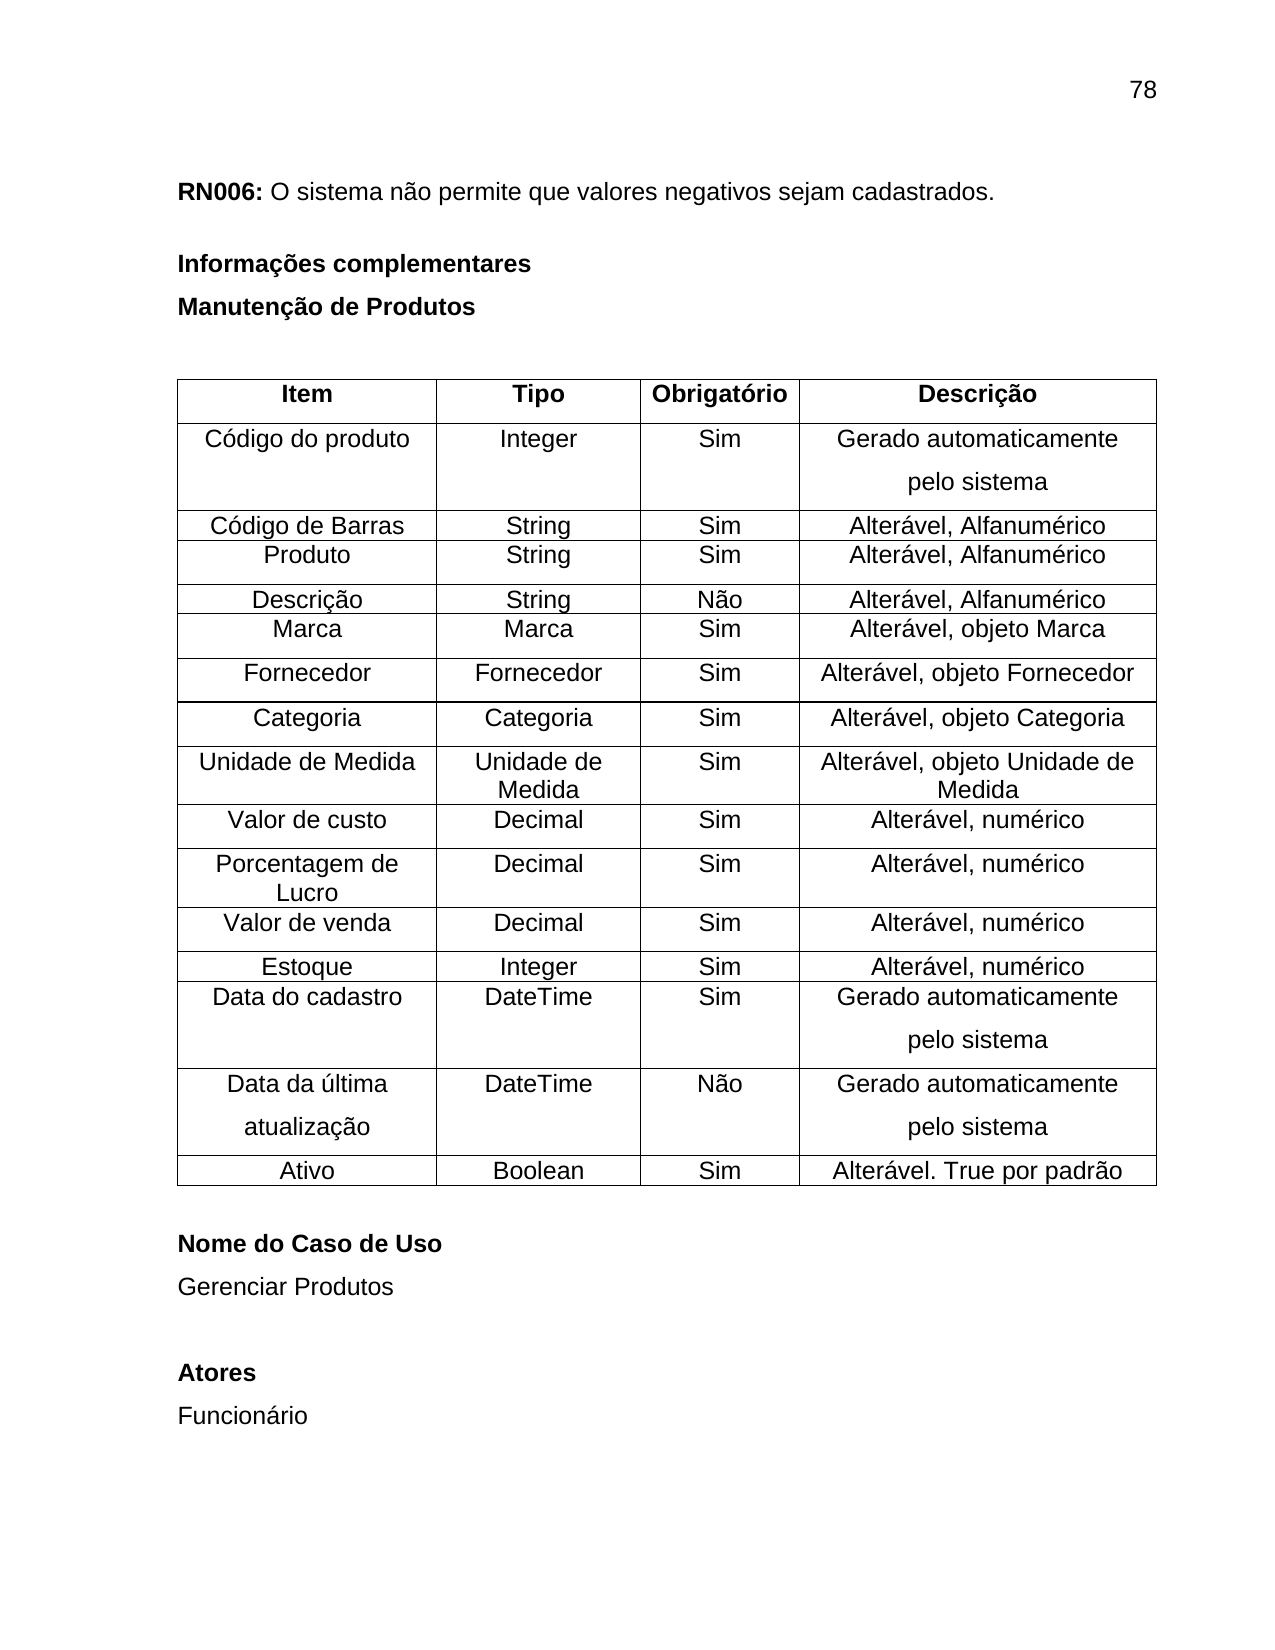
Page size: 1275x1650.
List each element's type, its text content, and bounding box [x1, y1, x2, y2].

table_cell Sim [641, 952, 799, 981]
table_cell Alterável, objeto Categoria [800, 703, 1156, 746]
table_cell Alterável, objeto Fornecedor [800, 659, 1156, 701]
table_cell Valor de custo [178, 805, 436, 848]
table_cell String [437, 541, 640, 583]
table_cell Sim [641, 805, 799, 848]
table_cell Alterável, numérico [800, 805, 1156, 848]
table_cell Alterável, Alfanumérico [800, 541, 1156, 583]
table_cell Alterável. True por padrão [800, 1156, 1156, 1185]
table_cell Sim [641, 1156, 799, 1185]
table_header Tipo [437, 380, 640, 422]
table_cell Sim [641, 614, 799, 657]
text Gerenciar Produtos [177, 1272, 1157, 1301]
table_cell Sim [641, 659, 799, 701]
table_cell Sim [641, 511, 799, 539]
text Nome do Caso de Uso [177, 1229, 1157, 1258]
table_cell Categoria [178, 703, 436, 746]
table_cell Marca [178, 614, 436, 657]
table_cell Sim [641, 908, 799, 951]
table_cell Produto [178, 541, 436, 583]
table_cell Gerado automaticamente pelo sistema [800, 424, 1156, 510]
table_cell DateTime [437, 1069, 640, 1155]
table_cell Alterável, Alfanumérico [800, 511, 1156, 539]
table_cell Sim [641, 424, 799, 510]
table_cell Alterável, numérico [800, 952, 1156, 981]
table_cell Fornecedor [437, 659, 640, 701]
table_cell Alterável, numérico [800, 849, 1156, 907]
table_header Descrição [800, 380, 1156, 422]
table_cell Sim [641, 541, 799, 583]
table_header Item [178, 380, 436, 422]
table_cell DateTime [437, 982, 640, 1068]
table_cell Decimal [437, 908, 640, 951]
table_cell Decimal [437, 849, 640, 907]
table_cell Código de Barras [178, 511, 436, 539]
text RN006: O sistema não permite que valores negativos sejam cadastrados. [177, 177, 1157, 206]
table_cell Decimal [437, 805, 640, 848]
table_cell Boolean [437, 1156, 640, 1185]
table_cell Não [641, 1069, 799, 1155]
table_cell Sim [641, 849, 799, 907]
table_cell Estoque [178, 952, 436, 981]
table_cell Sim [641, 982, 799, 1068]
table_cell Unidade de Medida [437, 747, 640, 804]
table_cell Ativo [178, 1156, 436, 1185]
table_cell Descrição [178, 585, 436, 613]
table_cell String [437, 511, 640, 539]
table_cell Fornecedor [178, 659, 436, 701]
table_cell Gerado automaticamente pelo sistema [800, 982, 1156, 1068]
table_cell Alterável, Alfanumérico [800, 585, 1156, 613]
table_cell Data da última atualização [178, 1069, 436, 1155]
table_cell Sim [641, 703, 799, 746]
table_cell Valor de venda [178, 908, 436, 951]
table_cell Data do cadastro [178, 982, 436, 1068]
table_cell Gerado automaticamente pelo sistema [800, 1069, 1156, 1155]
table_cell Unidade de Medida [178, 747, 436, 804]
text Funcionário [177, 1401, 1157, 1430]
table_cell Integer [437, 952, 640, 981]
table_cell Porcentagem de Lucro [178, 849, 436, 907]
text Informações complementares [177, 249, 1157, 278]
table_cell Categoria [437, 703, 640, 746]
table_cell Código do produto [178, 424, 436, 510]
table_cell Não [641, 585, 799, 613]
table_header Obrigatório [641, 380, 799, 422]
table_cell Alterável, objeto Marca [800, 614, 1156, 657]
table_cell Alterável, numérico [800, 908, 1156, 951]
table_cell String [437, 585, 640, 613]
table_cell Sim [641, 747, 799, 804]
table_cell Alterável, objeto Unidade de Medida [800, 747, 1156, 804]
table_cell Integer [437, 424, 640, 510]
text Manutenção de Produtos [177, 292, 1157, 321]
table_cell Marca [437, 614, 640, 657]
text Atores [177, 1358, 1157, 1387]
